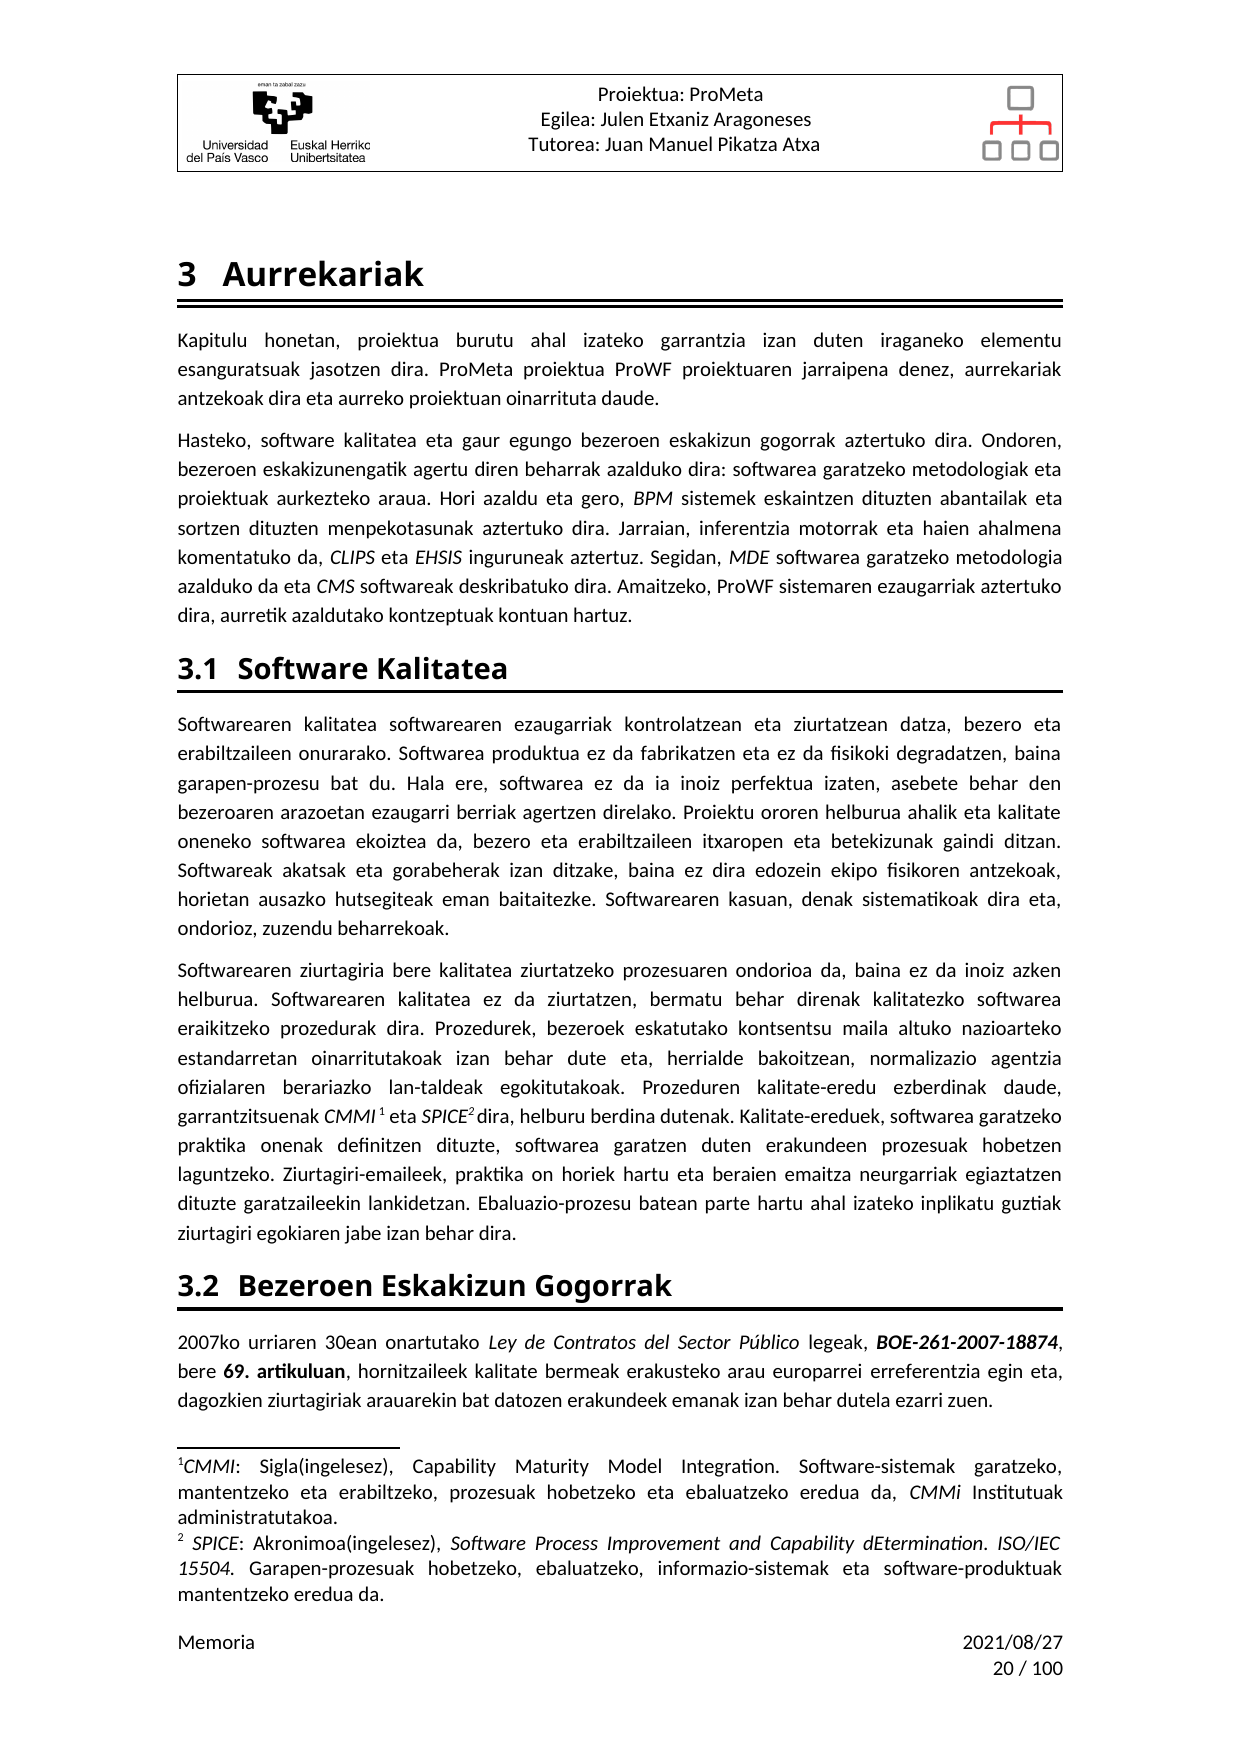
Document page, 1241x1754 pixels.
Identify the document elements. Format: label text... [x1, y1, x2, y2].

text Softwarearen ziurtagiria bere kalitatea ziurtatzeko prozesuaren ondorioa da, baina ez da inoiz azken helburua. Softwarearen kalitatea ez da ziurtatzen, bermatu behar direnak kalitatezko softwarea eraikitzeko prozedurak dira. Prozedurek, bezeroek eskatutako kontsentsu maila altuko nazioarteko estandarretan oinarritutakoak izan behar dute eta, herrialde bakoitzean, normalizazio agentzia ofizialaren berariazko lan-taldeak egokitutakoak. Prozeduren kalitate-eredu ezberdinak daude, garrantzitsuenak CMMI eta SPICE dira, helburu berdina dutenak. Kalitate-ereduek, softwarea garatzeko praktika onenak definitzen dituzte, softwarea garatzen duten erakundeen prozesuak hobetzen laguntzeko. Ziurtagiri-emaileek, praktika on horiek hartu eta beraien emaitza neurgarriak egiaztatzen dituzte garatzaileekin lankidetzan. Ebaluazio-prozesu batean parte hartu ahal izateko inplikatu guztiak ziurtagiri egokiaren jabe izan behar dira. [177, 957, 1063, 1245]
text 2007ko urriaren 30ean onartutako Ley de Contratos del Sector Público legeak, BOE-261-2007-18874, bere 69. artikuluan, hornitzaileek kalitate bermeak erakusteko arau europarrei erreferentzia egin eta, dagozkien ziurtagiriak arauarekin bat datozen erakundeek emanak izan behar dutela ezarri zuen. [177, 1329, 1063, 1413]
text Kapitulu honetan, proiektua burutu ahal izateko garrantzia izan duten iraganeko elementu esanguratsuak jasotzen dira. ProMeta proiektua ProWF proiektuaren jarraipena denez, aurrekariak antzekoak dira eta aurreko proiektuan oinarrituta daude. [177, 327, 1063, 411]
text Softwarearen kalitatea softwarearen ezaugarriak kontrolatzean eta ziurtatzean datza, bezero eta erabiltzaileen onurarako. Softwarea produktua ez da fabrikatzen eta ez da fisikoki degradatzen, baina garapen-prozesu bat du. Hala ere, softwarea ez da ia inoiz perfektua izaten, asebete behar den bezeroaren arazoetan ezaugarri berriak agertzen direlako. Proiektu ororen helburua ahalik eta kalitate oneneko softwarea ekoiztea da, bezero eta erabiltzaileen itxaropen eta betekizunak gaindi ditzan. Softwareak akatsak eta gorabeherak izan ditzake, baina ez dira edozein ekipo fisikoren antzekoak, horietan ausazko hutsegiteak eman baitaitezke. Softwarearen kasuan, denak sistematikoak dira eta, ondorioz, zuzendu beharrekoak. [177, 711, 1063, 941]
picture [978, 80, 1060, 162]
picture [182, 81, 370, 162]
text Hasteko, software kalitatea eta gaur egungo bezeroen eskakizun gogorrak aztertuko dira. Ondoren, bezeroen eskakizunengatik agertu diren beharrak azalduko dira: softwarea garatzeko metodologiak eta proiektuak aurkezteko araua. Hori azaldu eta gero, BPM sistemek eskaintzen dituzten abantailak eta sortzen dituzten menpekotasunak aztertuko dira. Jarraian, inferentzia motorrak eta haien ahalmena komentatuko da, CLIPS eta EHSIS inguruneak aztertuz. Segidan, MDE softwarea garatzeko metodologia azalduko da eta CMS softwareak deskribatuko dira. Amaitzeko, ProWF sistemaren ezaugarriak aztertuko dira, aurretik azaldutako kontzeptuak kontuan hartuz. [177, 427, 1063, 628]
subtitle Software Kalitatea [177, 648, 1063, 690]
subtitle Bezeroen Eskakizun Gogorrak [177, 1266, 1063, 1307]
subtitle Aurrekariak [177, 251, 1063, 299]
